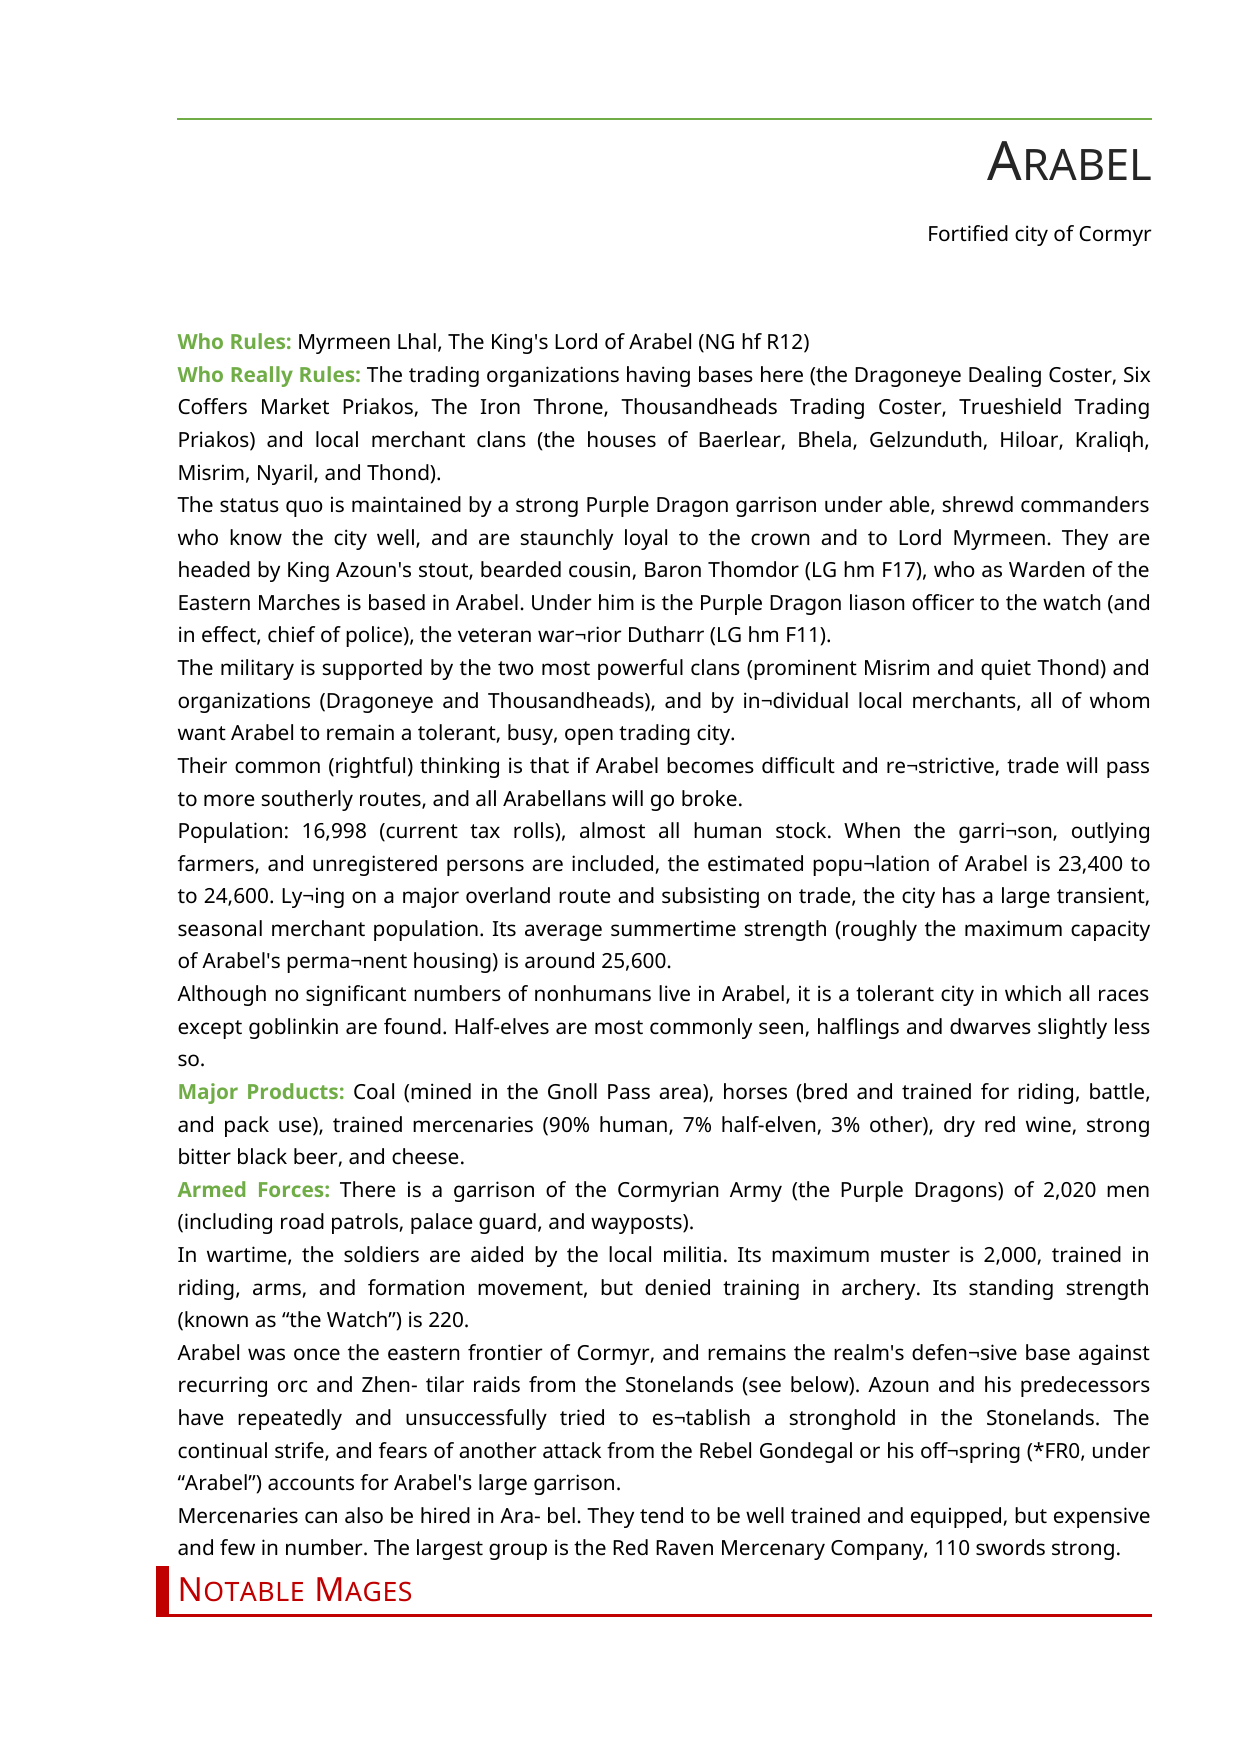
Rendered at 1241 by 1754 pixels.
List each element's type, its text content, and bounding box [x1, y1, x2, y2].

text Mercenaries can also be hired in Ara- bel. They tend to be well trained and equipped, but expensive and few in number. The largest group is the Red Raven Mercenary Company, 110 swords strong. [177, 1501, 1152, 1562]
text The status quo is maintained by a strong Purple Dragon garrison under able, shrewd commanders who know the city well, and are staunchly loyal to the crown and to Lord Myrmeen. They are headed by King Azoun's stout, bearded cousin, Baron Thomdor (LG hm F17), who as Warden of the Eastern Marches is based in Arabel. Under him is the Purple Dragon liason officer to the watch (and in effect, chief of police), the veteran war¬rior Dutharr (LG hm F11). [177, 490, 1152, 649]
text Although no significant numbers of nonhumans live in Arabel, it is a tolerant city in which all races except goblinkin are found. Half-elves are most commonly seen, halflings and dwarves slightly less so. [177, 979, 1152, 1073]
text Their common (rightful) thinking is that if Arabel becomes difficult and re¬strictive, trade will pass to more southerly routes, and all Arabellans will go broke. [177, 751, 1152, 812]
text Arabel was once the eastern frontier of Cormyr, and remains the realm's defen¬sive base against recurring orc and Zhen- tilar raids from the Stonelands (see below). Azoun and his predecessors have repeatedly and unsuccessfully tried to es¬tablish a stronghold in the Stonelands. The continual strife, and fears of another attack from the Rebel Gondegal or his off¬spring (*FR0, under “Arabel”) accounts for Arabel's large garrison. [177, 1338, 1152, 1497]
subtitle Fortified city of Cormyr [177, 219, 1152, 248]
text Who Really Rules: The trading organizations having bases here (the Dragoneye Dealing Coster, Six Coffers Market Priakos, The Iron Throne, Thousandheads Trading Coster, Trueshield Trading Priakos) and local merchant clans (the houses of Baerlear, Bhela, Gelzunduth, Hiloar, Kraliqh, Misrim, Nyaril, and Thond). [177, 360, 1152, 486]
text In wartime, the soldiers are aided by the local militia. Its maximum muster is 2,000, trained in riding, arms, and formation movement, but denied training in archery. Its standing strength (known as “the Watch”) is 220. [177, 1240, 1152, 1334]
text Who Rules: Myrmeen Lhal, The King's Lord of Arabel (NG hf R12) [177, 327, 1152, 356]
text Major Products: Coal (mined in the Gnoll Pass area), horses (bred and trained for riding, battle, and pack use), trained mercenaries (90% human, 7% half-elven, 3% other), dry red wine, strong bitter black beer, and cheese. [177, 1077, 1152, 1171]
text The military is supported by the two most powerful clans (prominent Misrim and quiet Thond) and organizations (Dragoneye and Thousandheads), and by in¬dividual local merchants, all of whom want Arabel to remain a tolerant, busy, open trading city. [177, 653, 1152, 747]
title Arabel [177, 120, 1152, 196]
text Population: 16,998 (current tax rolls), almost all human stock. When the garri¬son, outlying farmers, and unregistered persons are included, the estimated popu¬lation of Arabel is 23,400 to to 24,600. Ly¬ing on a major overland route and subsisting on trade, the city has a large transient, seasonal merchant population. Its average summertime strength (roughly the maximum capacity of Arabel's perma¬nent housing) is around 25,600. [177, 816, 1152, 975]
subtitle Notable Mages [169, 1566, 1152, 1614]
text Armed Forces: There is a garrison of the Cormyrian Army (the Purple Dragons) of 2,020 men (including road patrols, palace guard, and wayposts). [177, 1175, 1152, 1236]
